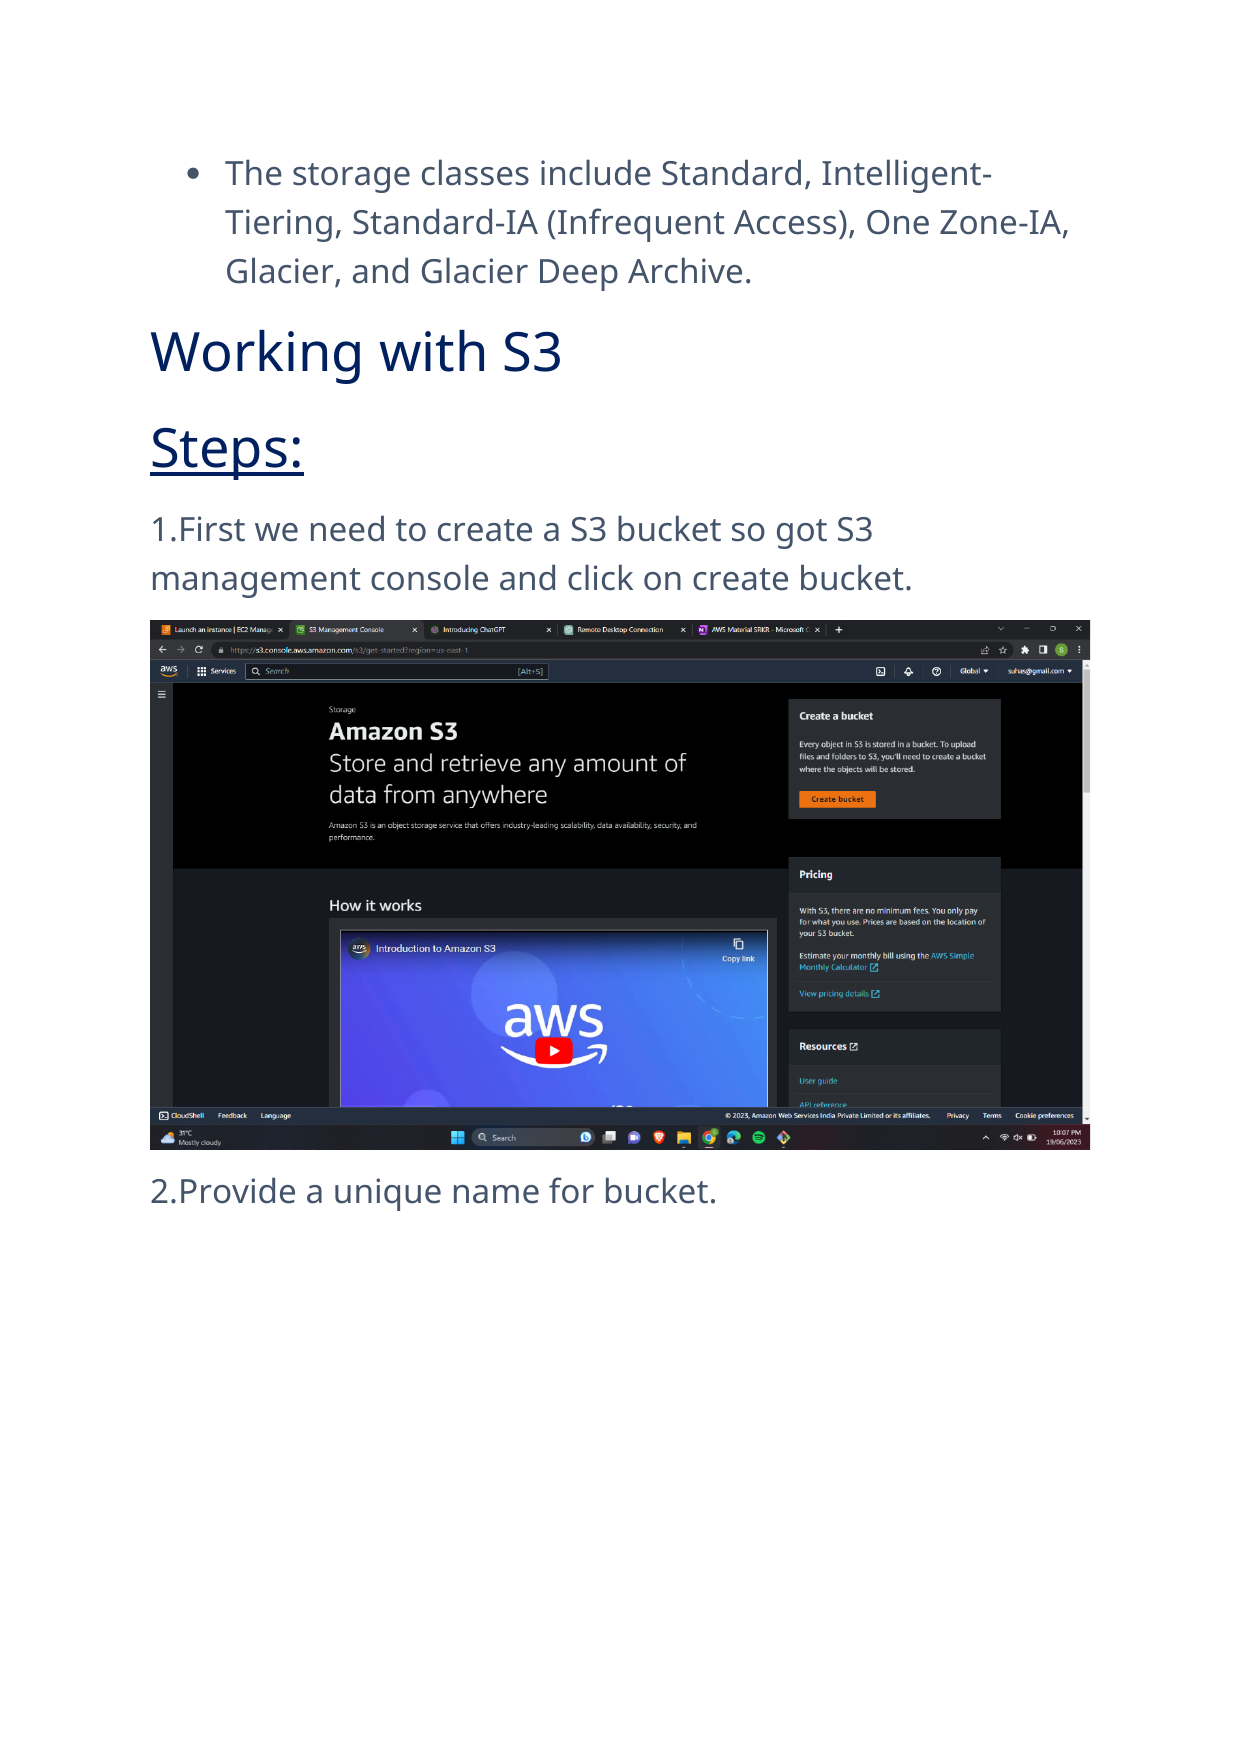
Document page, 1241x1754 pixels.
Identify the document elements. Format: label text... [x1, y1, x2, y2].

text Steps: [150, 410, 1090, 483]
text 1.First we need to create a S3 bucket so got S3 management console and click on create bucket. [150, 506, 1090, 600]
text 2.Provide a unique name for bucket. [150, 1168, 1090, 1214]
text Working with S3 [150, 313, 1090, 387]
list The storage classes include Standard, Intelligent-Tiering, Standard-IA (Infrequent Access), One Zone-IA, Glacier, and Glacier Deep Archive. [187, 150, 1090, 293]
picture [150, 620, 1091, 1150]
